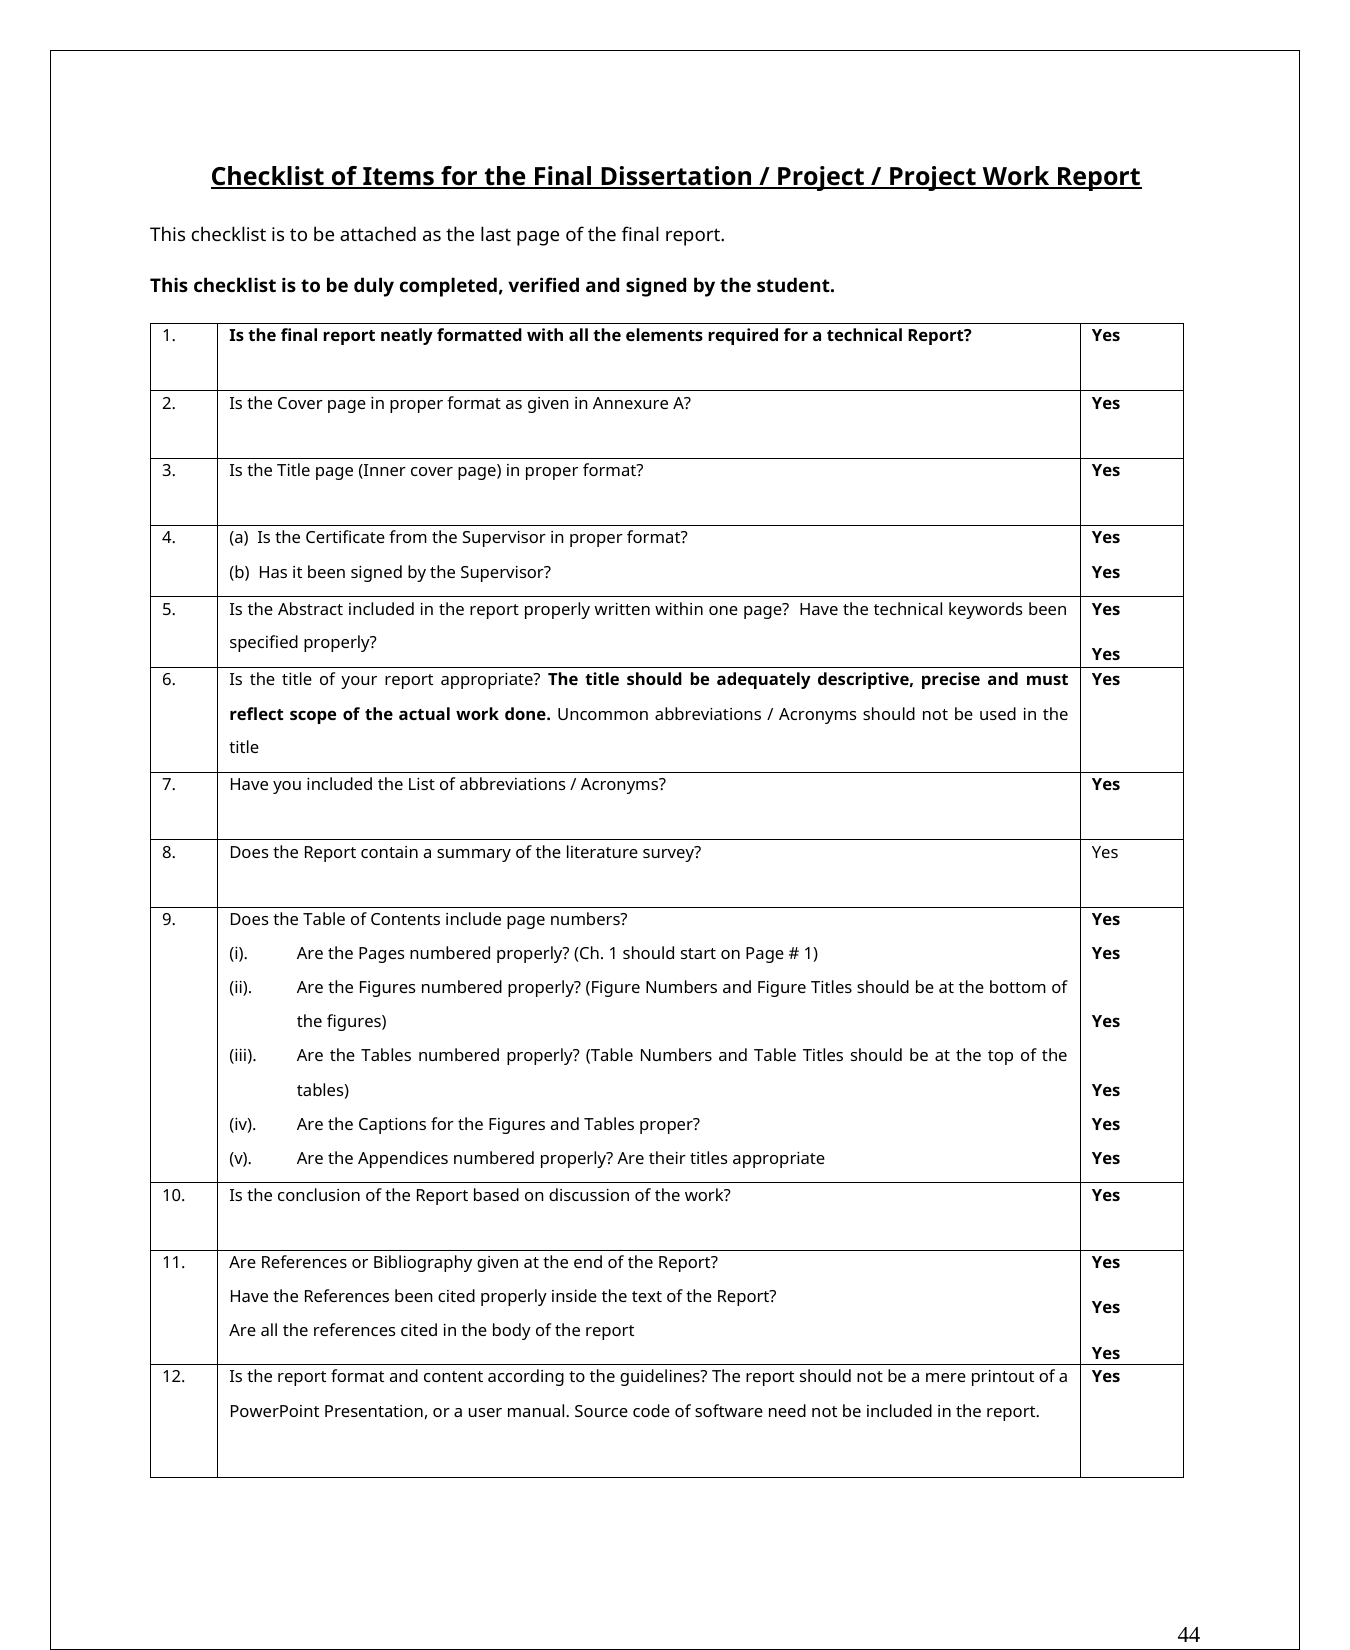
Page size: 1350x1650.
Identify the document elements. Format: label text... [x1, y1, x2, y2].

table_cell [151, 668, 217, 772]
table_cell Yes Yes Yes [1081, 1251, 1183, 1364]
table_cell Is the title of your report appropriate? The title should be adequately descriptive, precise and must reflect scope of the actual work done. Uncommon abbreviations / Acronyms should not be used in the title [218, 668, 1080, 772]
table_cell [151, 773, 217, 839]
table_cell Is the report format and content according to the guidelines? The report should not be a mere printout of a PowerPoint Presentation, or a user manual. Source code of software need not be included in the report. [218, 1365, 1080, 1477]
table_cell Yes [1081, 773, 1183, 839]
text This checklist is to be attached as the last page of the final report. [150, 221, 1200, 246]
table_cell Yes [1081, 1365, 1183, 1477]
table_cell Yes [1081, 668, 1183, 772]
table_cell Yes [1081, 1183, 1183, 1249]
table_cell Yes [1081, 391, 1183, 458]
subtitle Checklist of Items for the Final Dissertation / Project / Project Work Report [210, 158, 1200, 192]
table_cell Have you included the List of abbreviations / Acronyms? [218, 773, 1080, 839]
table_cell [151, 908, 217, 1182]
table_cell [151, 526, 217, 596]
table_cell Is the Abstract included in the report properly written within one page? Have the technical keywords been specified properly? [218, 597, 1080, 667]
table_cell Yes Yes [1081, 597, 1183, 667]
table_cell Does the Table of Contents include page numbers? Are the Pages numbered properly? (Ch. 1 should start on Page # 1) Are the Figures numbered properly? (Figure Numbers and Figure Titles should be at the bottom of the figures) Are the Tables numbered properly? (Table Numbers and Table Titles should be at the top of the tables) Are the Captions for the Figures and Tables proper? Are the Appendices numbered properly? Are their titles appropriate [218, 908, 1080, 1182]
table_header Yes [1081, 324, 1183, 390]
text This checklist is to be duly completed, verified and signed by the student. [150, 272, 1200, 297]
table_cell Are References or Bibliography given at the end of the Report? Have the References been cited properly inside the text of the Report? Are all the references cited in the body of the report [218, 1251, 1080, 1364]
table_header Is the final report neatly formatted with all the elements required for a technical Report? [218, 324, 1080, 390]
table_cell Yes [1081, 840, 1183, 907]
table_cell [151, 840, 217, 907]
table_cell Does the Report contain a summary of the literature survey? [218, 840, 1080, 907]
table_cell [151, 597, 217, 667]
table_cell Is the Title page (Inner cover page) in proper format? [218, 459, 1080, 525]
table_cell Is the Cover page in proper format as given in Annexure A? [218, 391, 1080, 458]
table_cell [151, 1251, 217, 1364]
table_cell Yes [1081, 459, 1183, 525]
table_cell [151, 459, 217, 525]
table_cell Yes Yes Yes Yes Yes Yes [1081, 908, 1183, 1182]
table_cell [151, 1183, 217, 1249]
table_cell [151, 391, 217, 458]
table_cell Is the conclusion of the Report based on discussion of the work? [218, 1183, 1080, 1249]
table_cell Yes Yes [1081, 526, 1183, 596]
table_cell (a) Is the Certificate from the Supervisor in proper format? (b) Has it been signed by the Supervisor? [218, 526, 1080, 596]
table_header [151, 324, 217, 390]
table_cell [151, 1365, 217, 1477]
